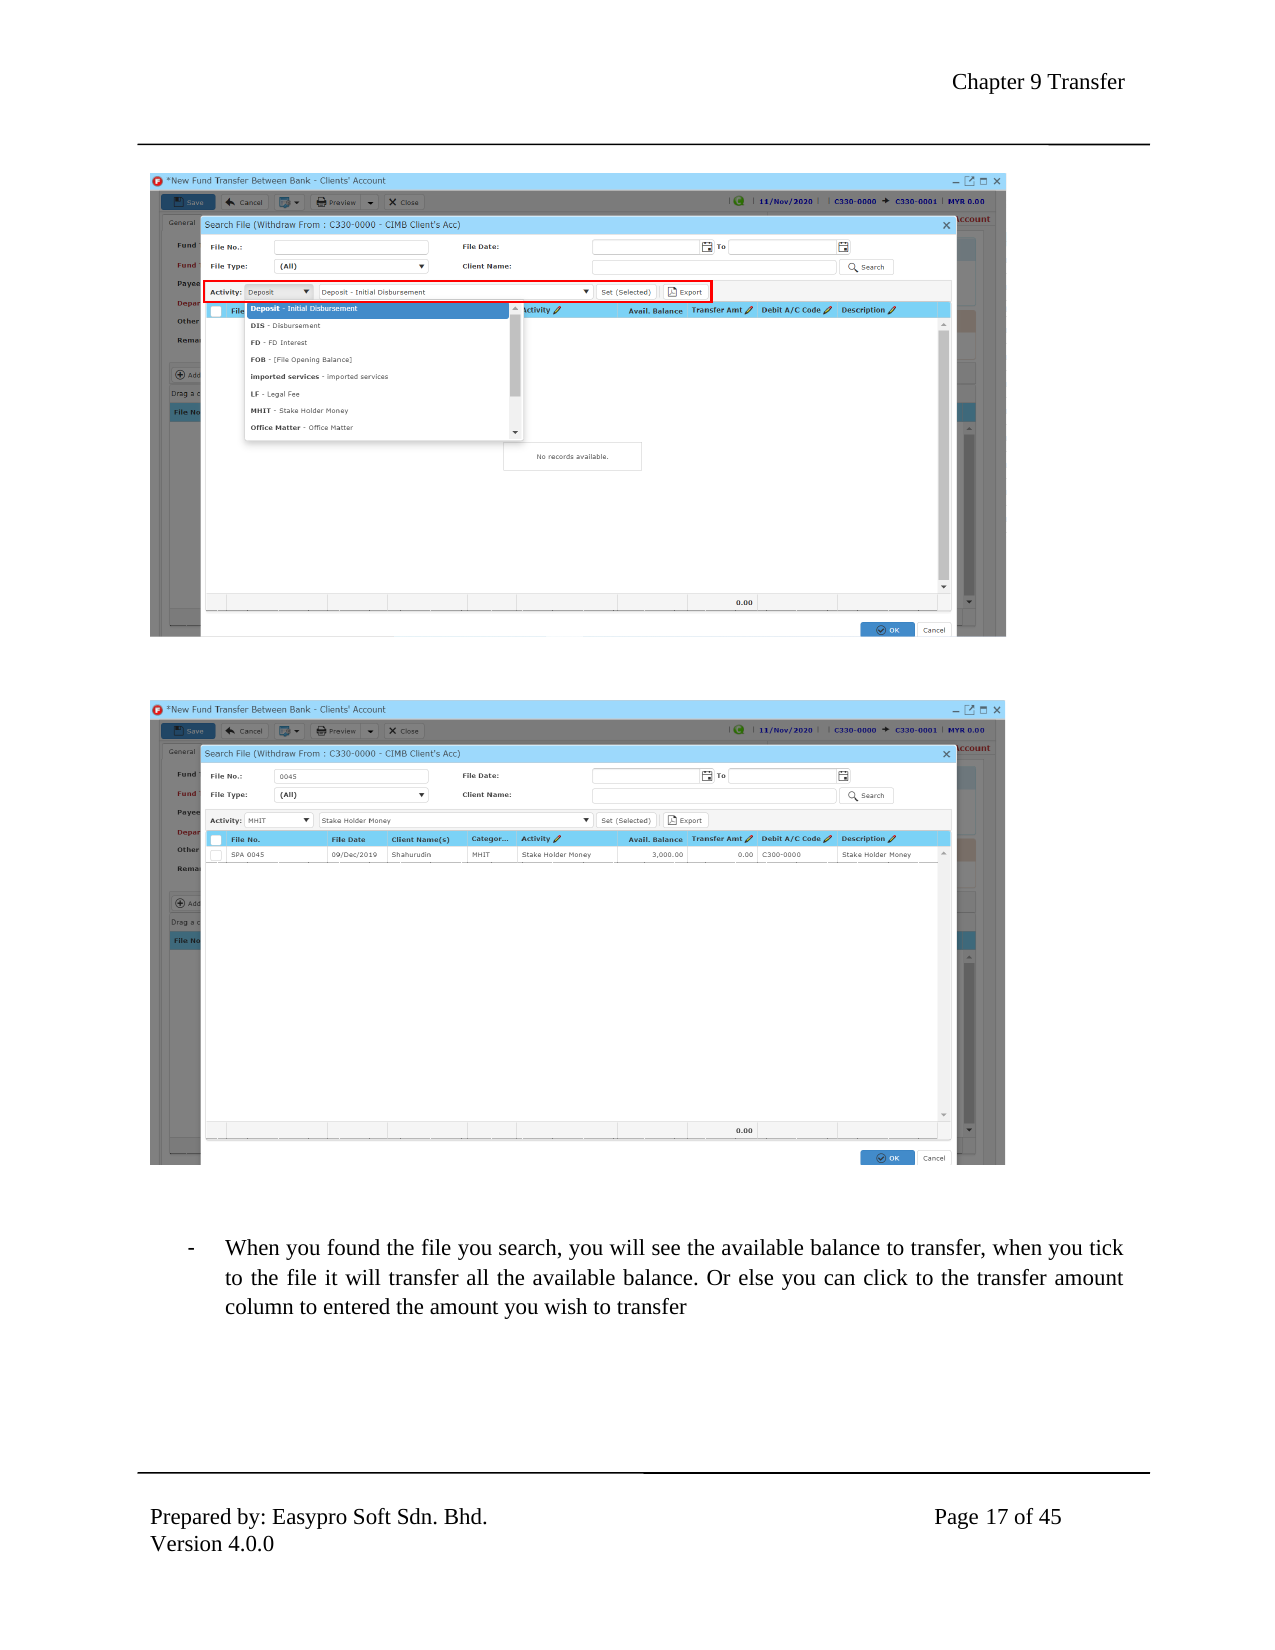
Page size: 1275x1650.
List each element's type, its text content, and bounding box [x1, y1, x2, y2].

picture [150, 700, 1006, 1165]
list When you found the file you search, you will see the available balance to transfer, when you tick to the file it will transfer all the available balance. Or else you can click to the transfer amount column to entered the amount you wish to transfer [187, 1231, 1125, 1319]
picture [150, 173, 1007, 637]
